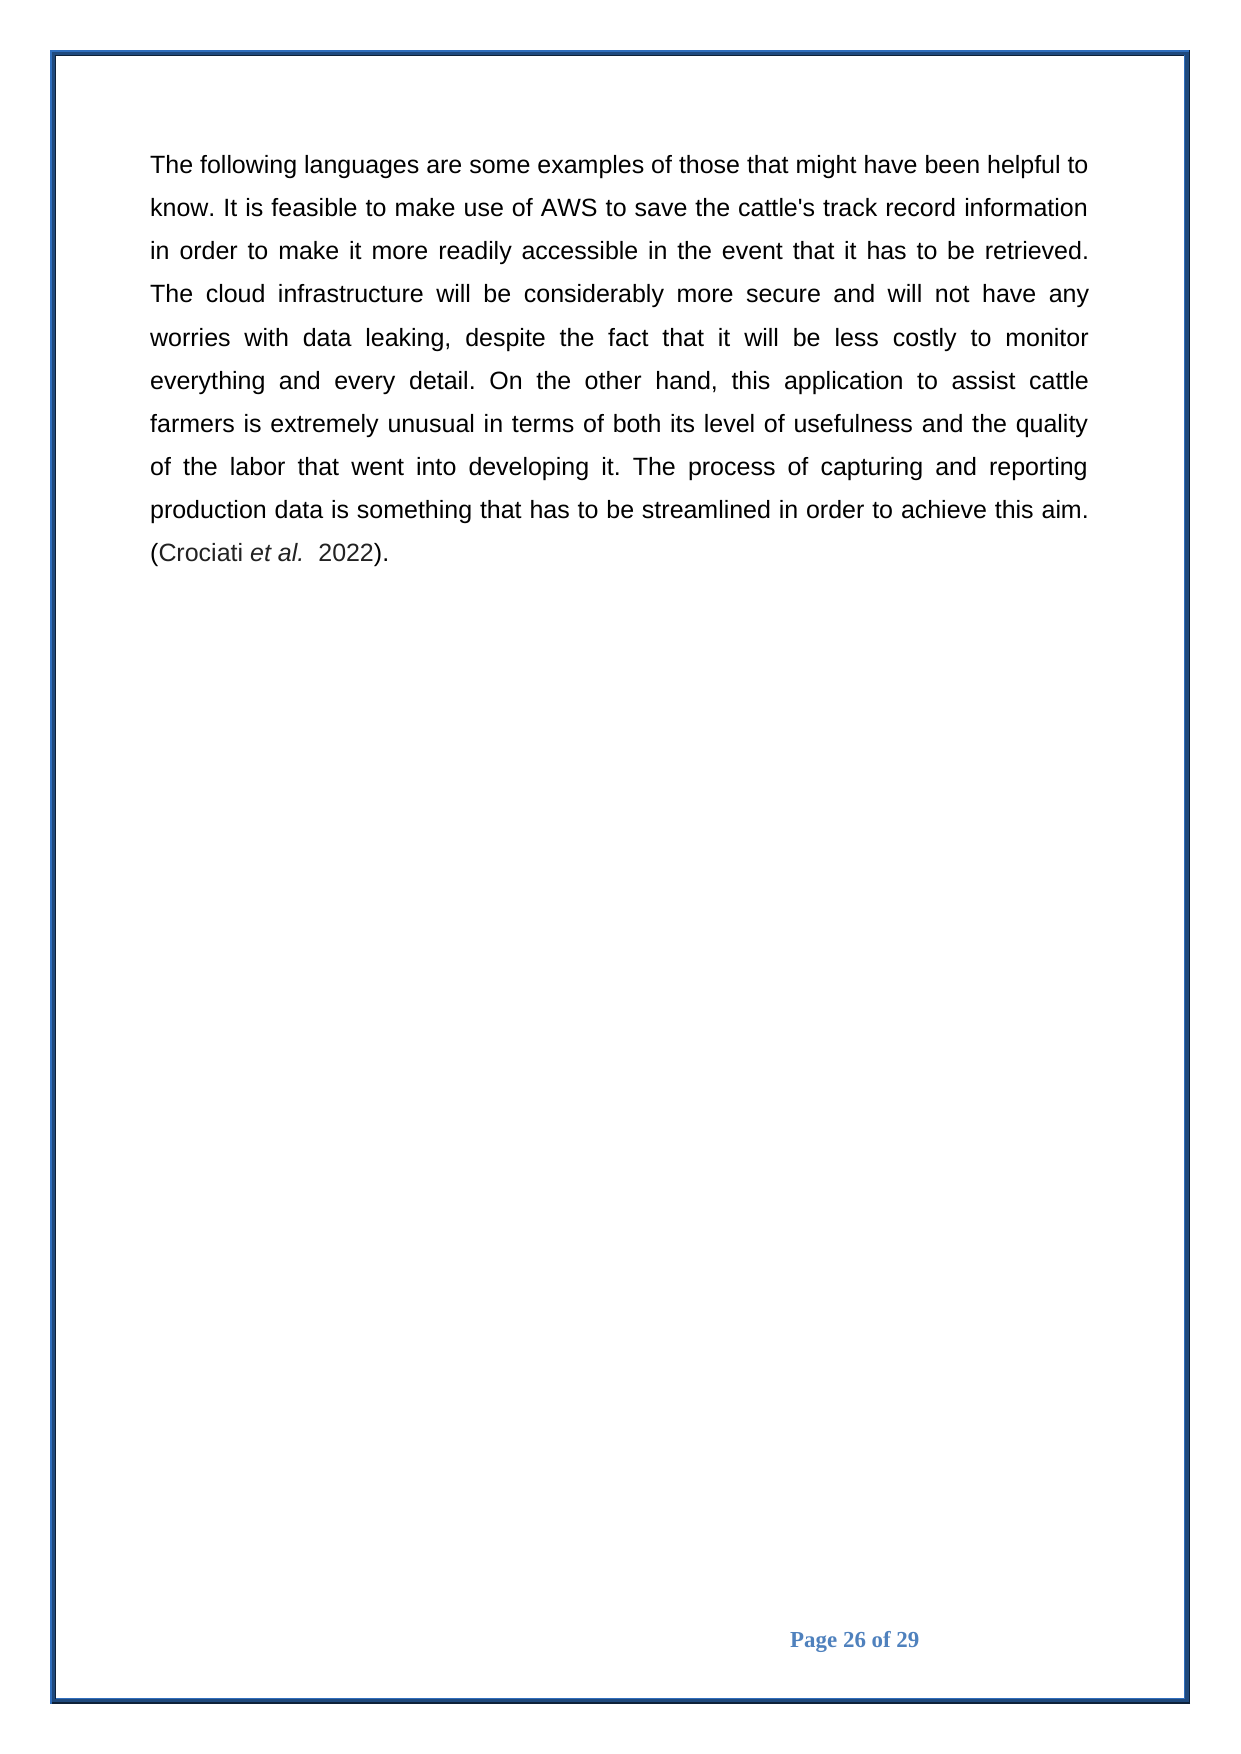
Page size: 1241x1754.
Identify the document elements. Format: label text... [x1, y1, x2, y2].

text The following languages are some examples of those that might have been helpful to know. It is feasible to make use of AWS to save the cattle's track record information in order to make it more readily accessible in the event that it has to be retrieved. The cloud infrastructure will be considerably more secure and will not have any worries with data leaking, despite the fact that it will be less costly to monitor everything and every detail. On the other hand, this application to assist cattle farmers is extremely unusual in terms of both its level of usefulness and the quality of the labor that went into developing it. The process of capturing and reporting production data is something that has to be streamlined in order to achieve this aim. (Crociati et al. 2022). [150, 150, 1090, 567]
